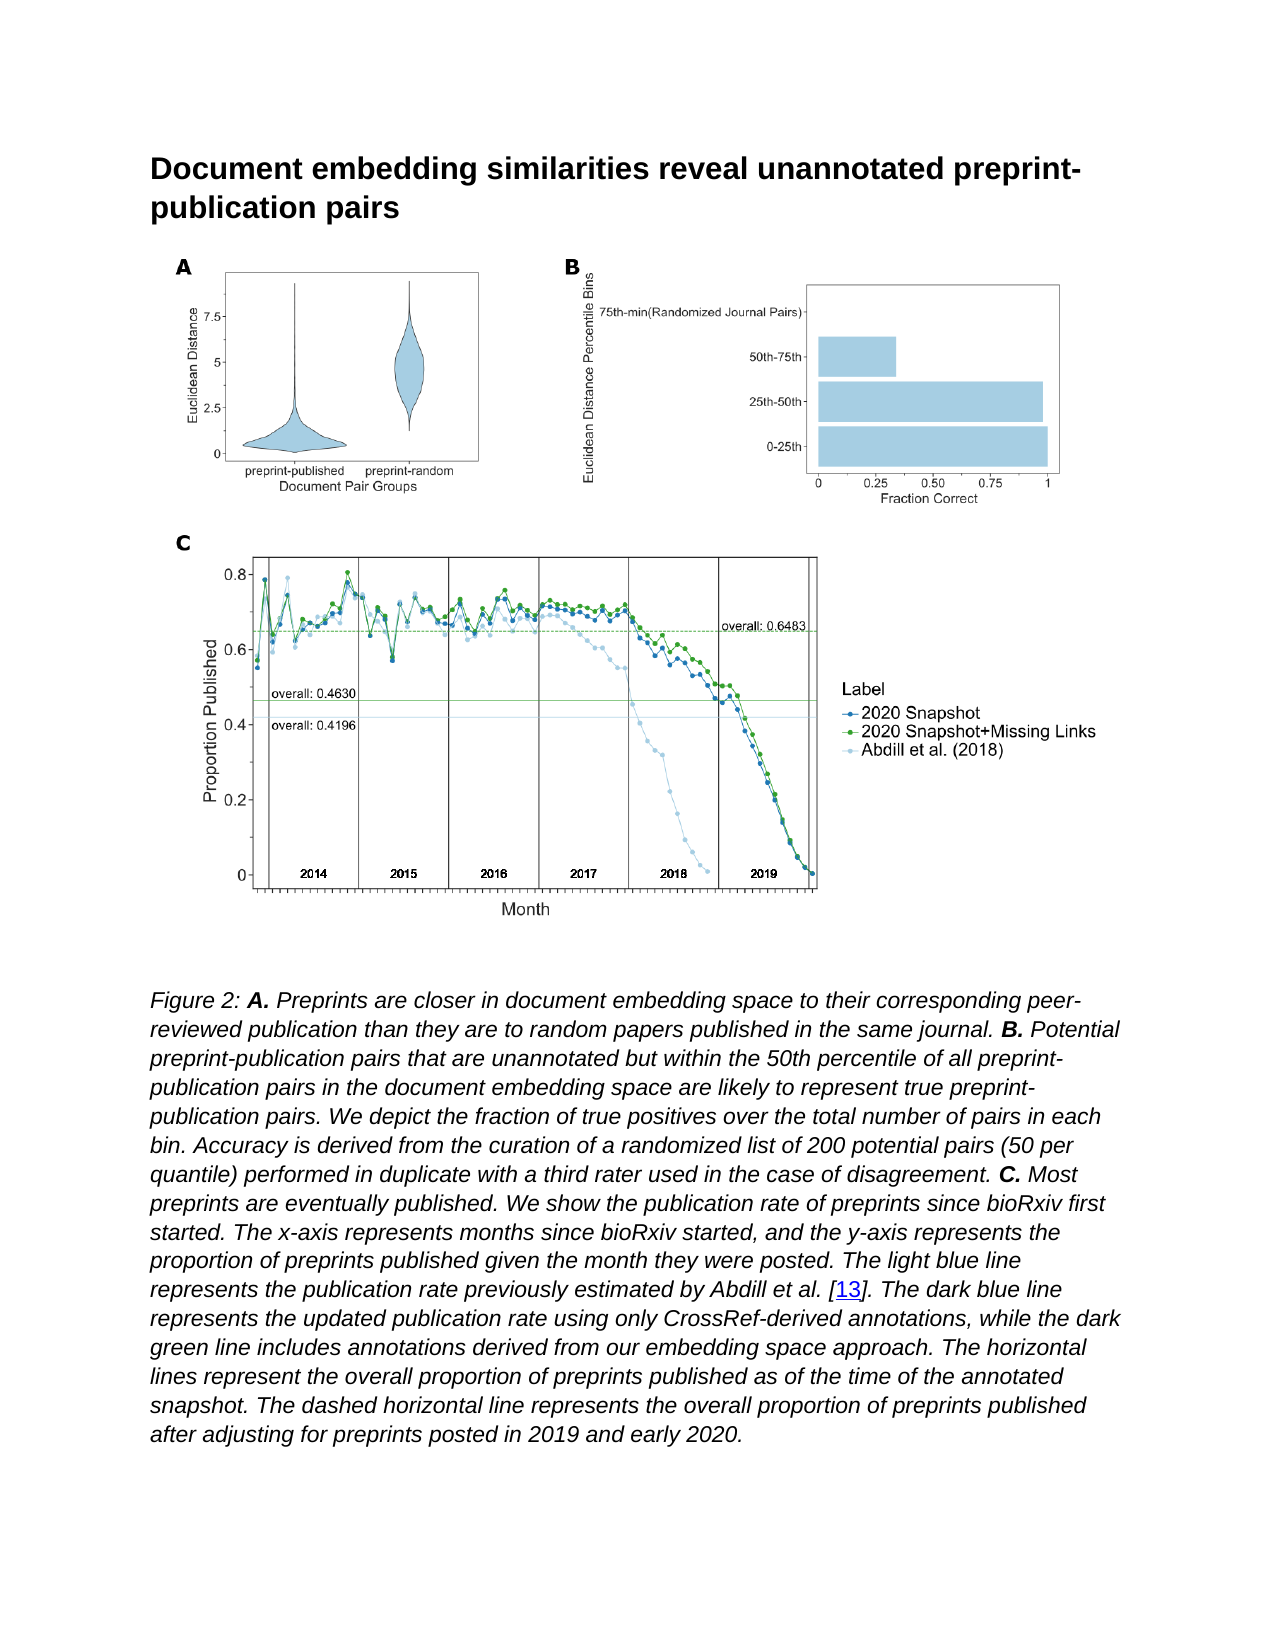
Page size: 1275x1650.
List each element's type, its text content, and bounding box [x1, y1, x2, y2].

text Figure 2: A. Preprints are closer in document embedding space to their corresponding peer-reviewed publication than they are to random papers published in the same journal. B. Potential preprint-publication pairs that are unannotated but within the 50th percentile of all preprint-publication pairs in the document embedding space are likely to represent true preprint-publication pairs. We depict the fraction of true positives over the total number of pairs in each bin. Accuracy is derived from the curation of a randomized list of 200 potential pairs (50 per quantile) performed in duplicate with a third rater used in the case of disagreement. C. Most preprints are eventually published. We show the publication rate of preprints since bioRxiv first started. The x-axis represents months since bioRxiv started, and the y-axis represents the proportion of preprints published given the month they were posted. The light blue line represents the publication rate previously estimated by Abdill et al. [13]. The dark blue line represents the updated publication rate using only CrossRef-derived annotations, while the dark green line includes annotations derived from our embedding space approach. The horizontal lines represent the overall proportion of preprints published as of the time of the annotated snapshot. The dashed horizontal line represents the overall proportion of preprints published after adjusting for preprints posted in 2019 and early 2020. [150, 987, 1125, 1448]
picture [168, 253, 1144, 960]
subtitle Document embedding similarities reveal unannotated preprint-publication pairs [150, 150, 1125, 225]
